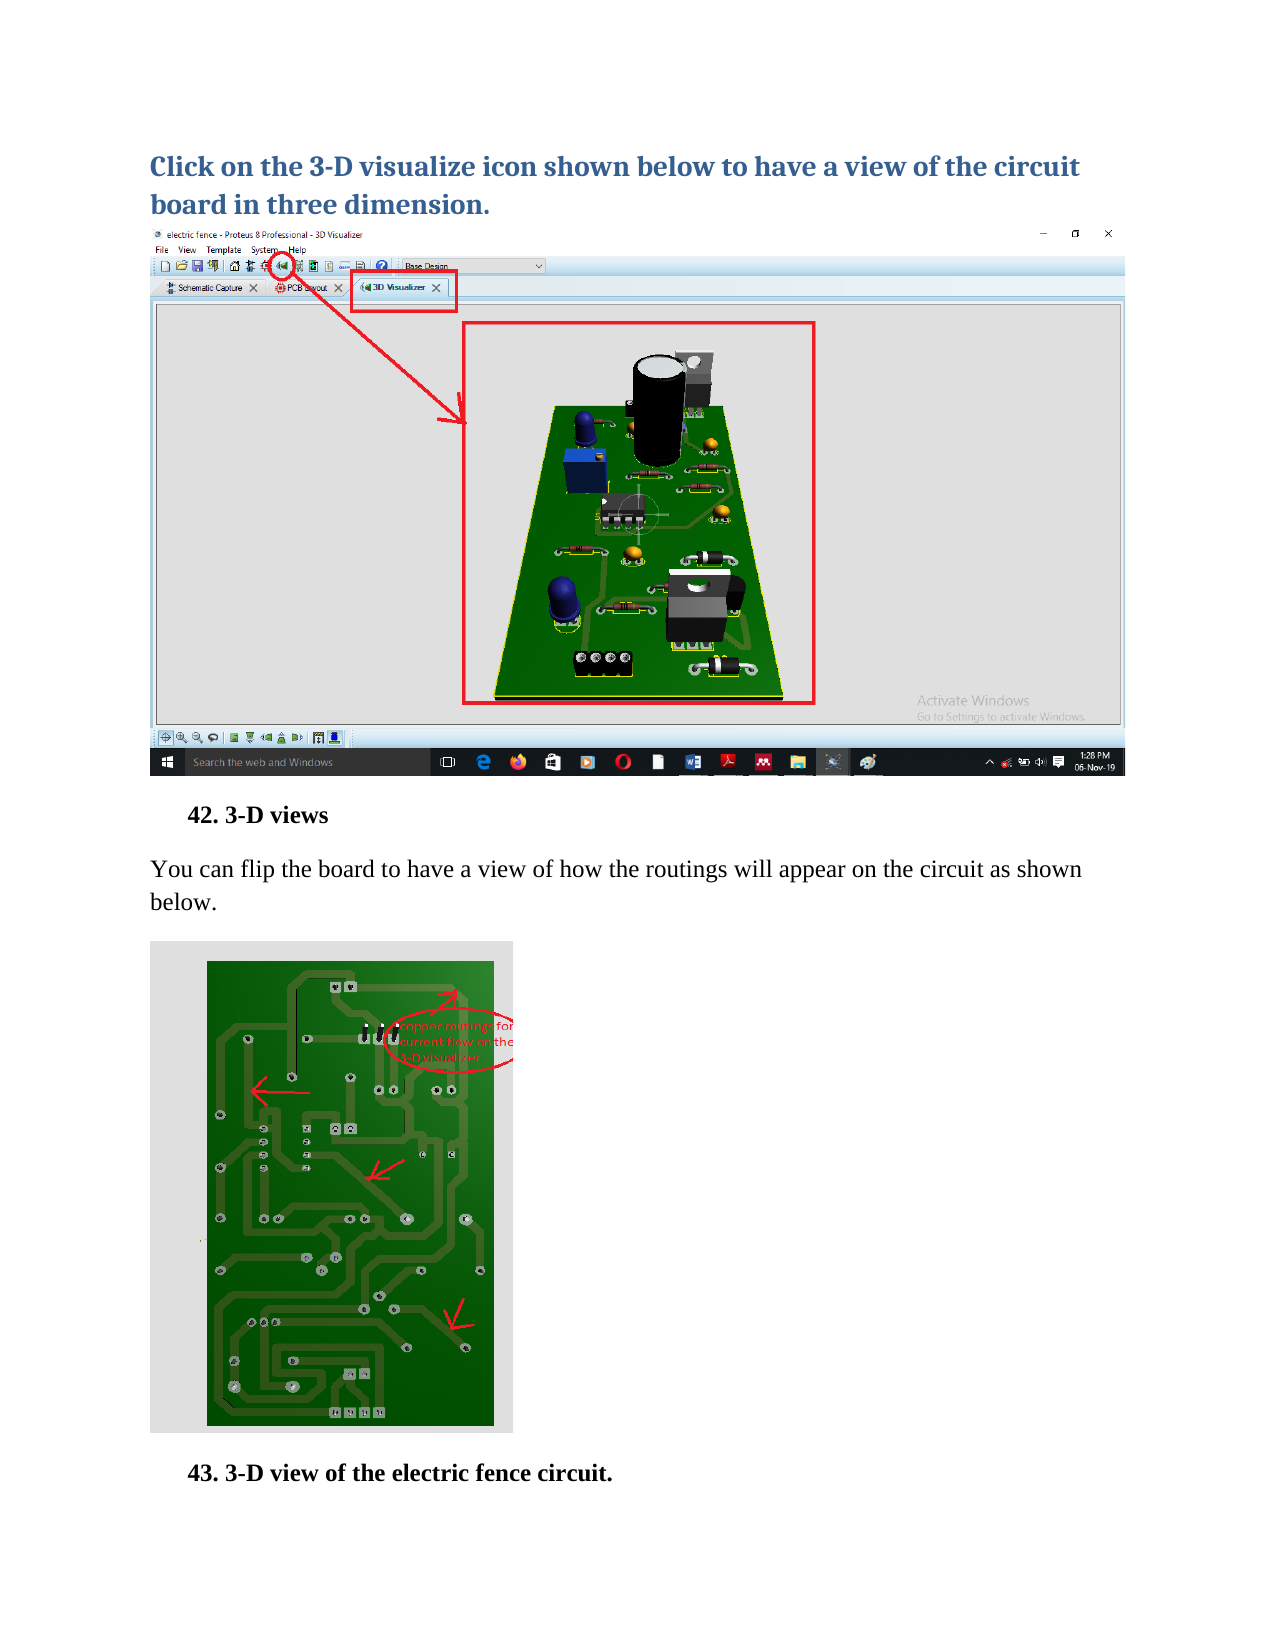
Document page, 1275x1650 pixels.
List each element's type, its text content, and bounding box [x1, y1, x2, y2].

list 3-D view of the electric fence circuit. [187, 1458, 1125, 1486]
picture [150, 227, 1125, 776]
text You can flip the board to have a view of how the routings will appear on the circuit as shown below. [150, 854, 1125, 916]
picture [150, 941, 514, 1433]
subtitle Click on the 3-D visualize icon shown below to have a view of the circuit board in three dimension. [150, 150, 1125, 222]
list 3-D views [187, 800, 1125, 829]
